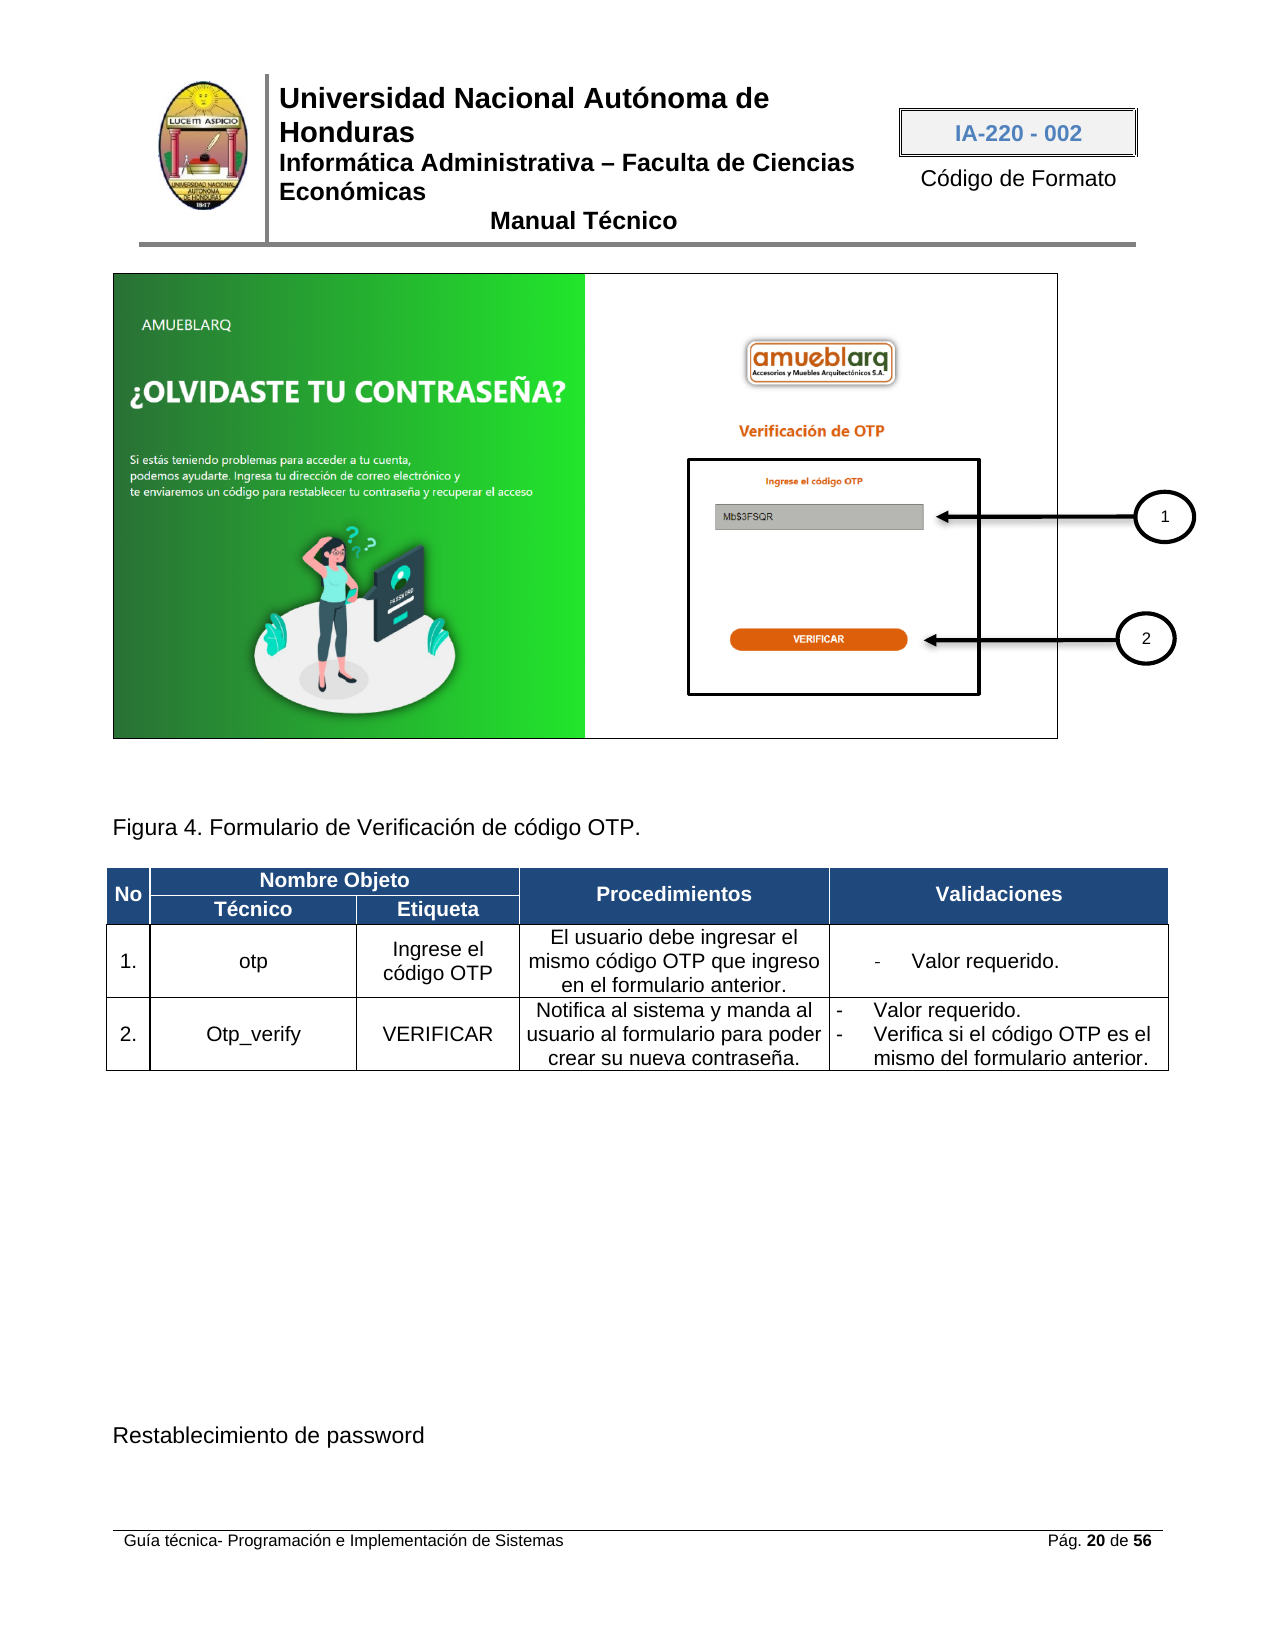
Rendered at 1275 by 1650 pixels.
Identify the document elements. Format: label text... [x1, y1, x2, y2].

table_cell Otp_verify [151, 998, 356, 1070]
table_cell otp [151, 925, 356, 997]
table_header No [107, 868, 149, 924]
text Restablecimiento de password [112, 1422, 1162, 1449]
table_cell El usuario debe ingresar el mismo código OTP que ingreso en el formulario anterior. [520, 925, 829, 997]
table_header Validaciones [830, 868, 1168, 924]
text Figura 4. Formulario de Verificación de código OTP. [112, 814, 1162, 840]
picture [690, 461, 977, 693]
table_header Nombre Objeto [151, 868, 519, 895]
table_cell Técnico [151, 896, 356, 924]
table_cell Etiqueta [357, 896, 519, 924]
table_cell Valor requerido. Verifica si el código OTP es el mismo del formulario anterior. [830, 998, 1168, 1070]
table_cell Ingrese el código OTP [357, 925, 519, 997]
table_cell VERIFICAR [357, 998, 519, 1070]
table_cell 1. [107, 925, 149, 997]
picture [981, 519, 1057, 638]
table_cell 2. [107, 998, 149, 1070]
table_header Procedimientos [520, 868, 829, 924]
picture [114, 274, 1057, 738]
picture [158, 81, 248, 210]
table_cell Valor requerido. [830, 925, 1168, 997]
table_cell Notifica al sistema y manda al usuario al formulario para poder crear su nueva contraseña. [520, 998, 829, 1070]
